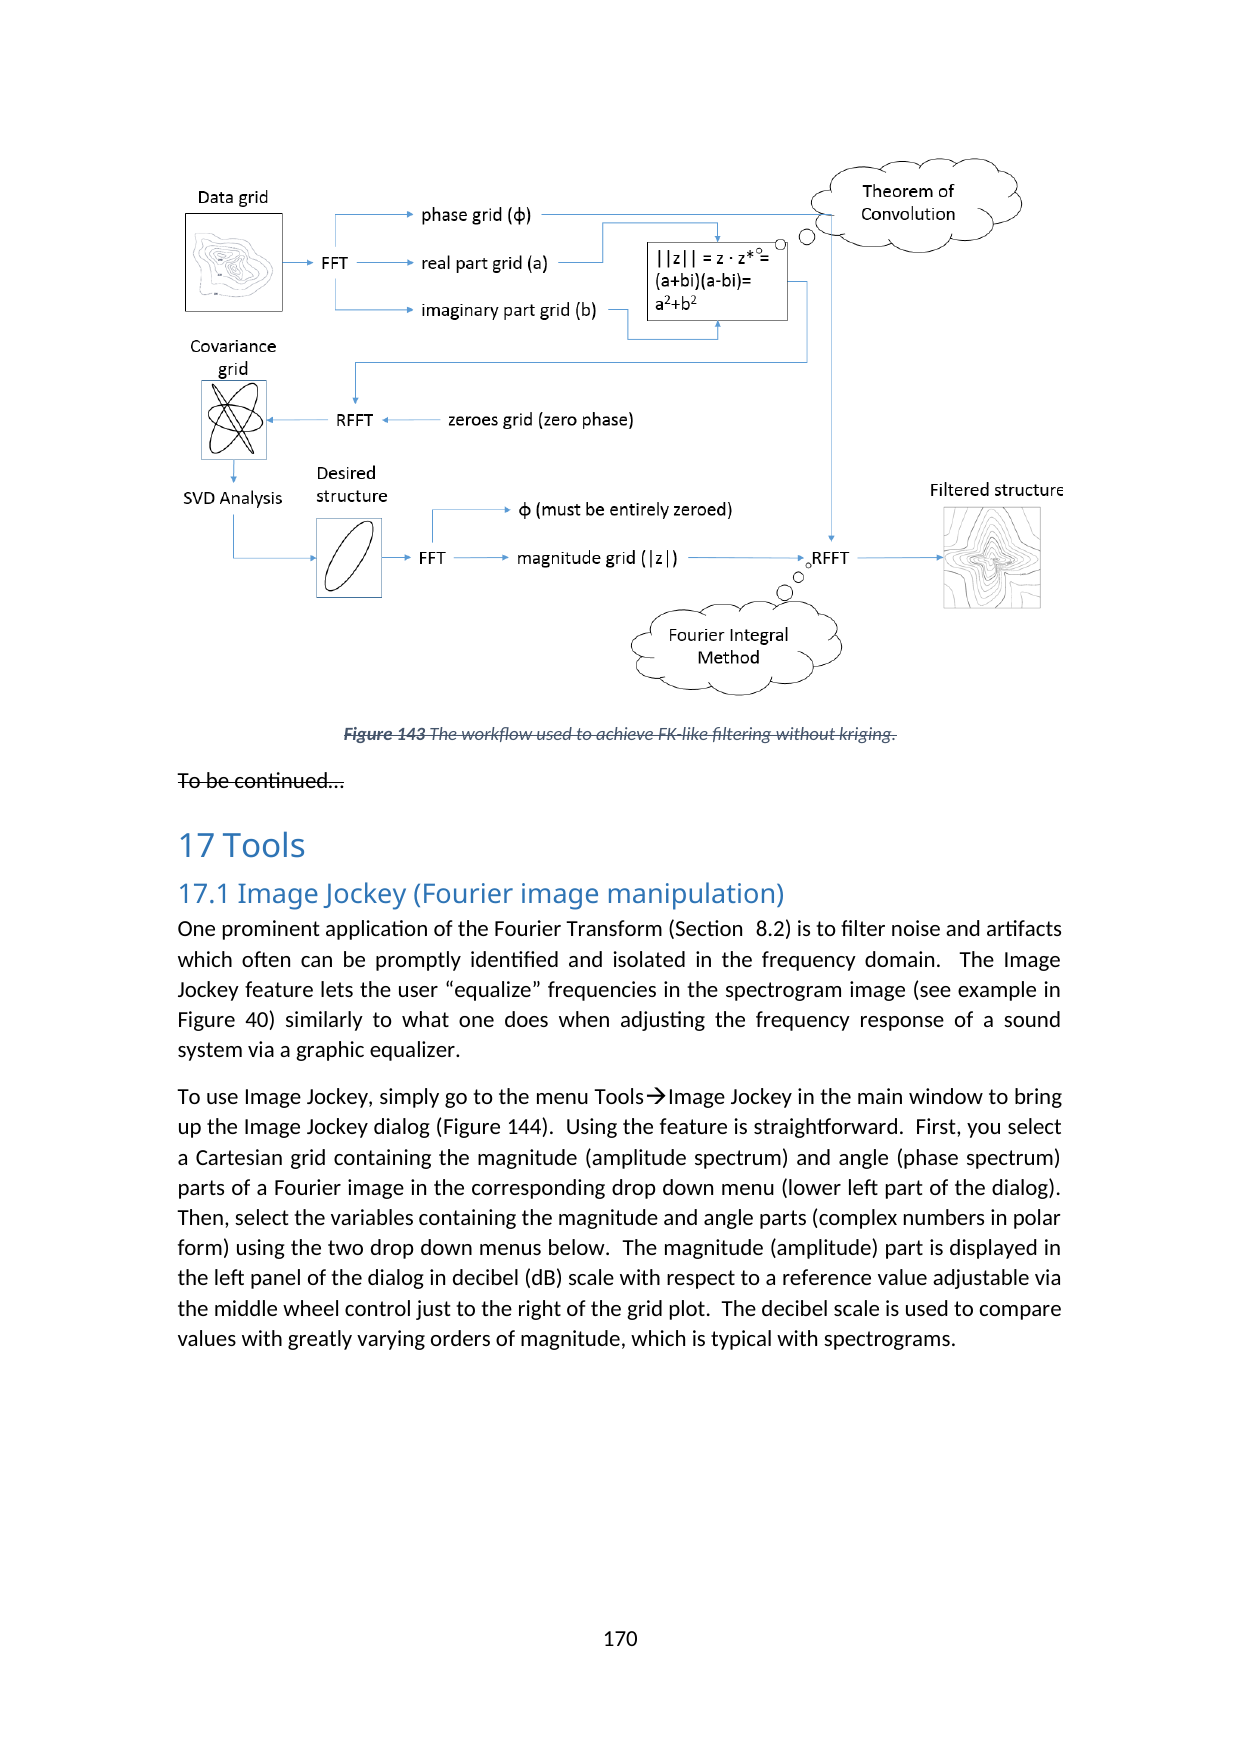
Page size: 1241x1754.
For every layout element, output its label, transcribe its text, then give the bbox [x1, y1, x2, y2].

picture [177, 147, 1063, 704]
text One prominent application of the Fourier Transform (Section 8.2) is to filter noise and artifacts which often can be promptly identified and isolated in the frequency domain. The Image Jockey feature lets the user “equalize” frequencies in the spectrogram image (see example in Figure 39) similarly to what one does when adjusting the frequency response of a sound system via a graphic equalizer. [177, 914, 1063, 1063]
text To be continued… [177, 766, 1063, 794]
text Figure 143 The workflow used to achieve FK-like filtering without kriging. [177, 723, 1063, 746]
subtitle Image Jockey (Fourier image manipulation) [177, 875, 1063, 912]
subtitle Tools [177, 822, 1063, 867]
text To use Image Jockey, simply go to the menu ToolsImage Jockey in the main window to bring up the Image Jockey dialog (Figure 141). Using the feature is straightforward. First, you select a Cartesian grid containing the magnitude (amplitude spectrum) and angle (phase spectrum) parts of a Fourier image in the corresponding drop down menu (lower left part of the dialog). Then, select the variables containing the magnitude and angle parts (complex numbers in polar form) using the two drop down menus below. The magnitude (amplitude) part is displayed in the left panel of the dialog in decibel (dB) scale with respect to a reference value adjustable via the middle wheel control just to the right of the grid plot. The decibel scale is used to compare values with greatly varying orders of magnitude, which is typical with spectrograms. [177, 1082, 1063, 1352]
